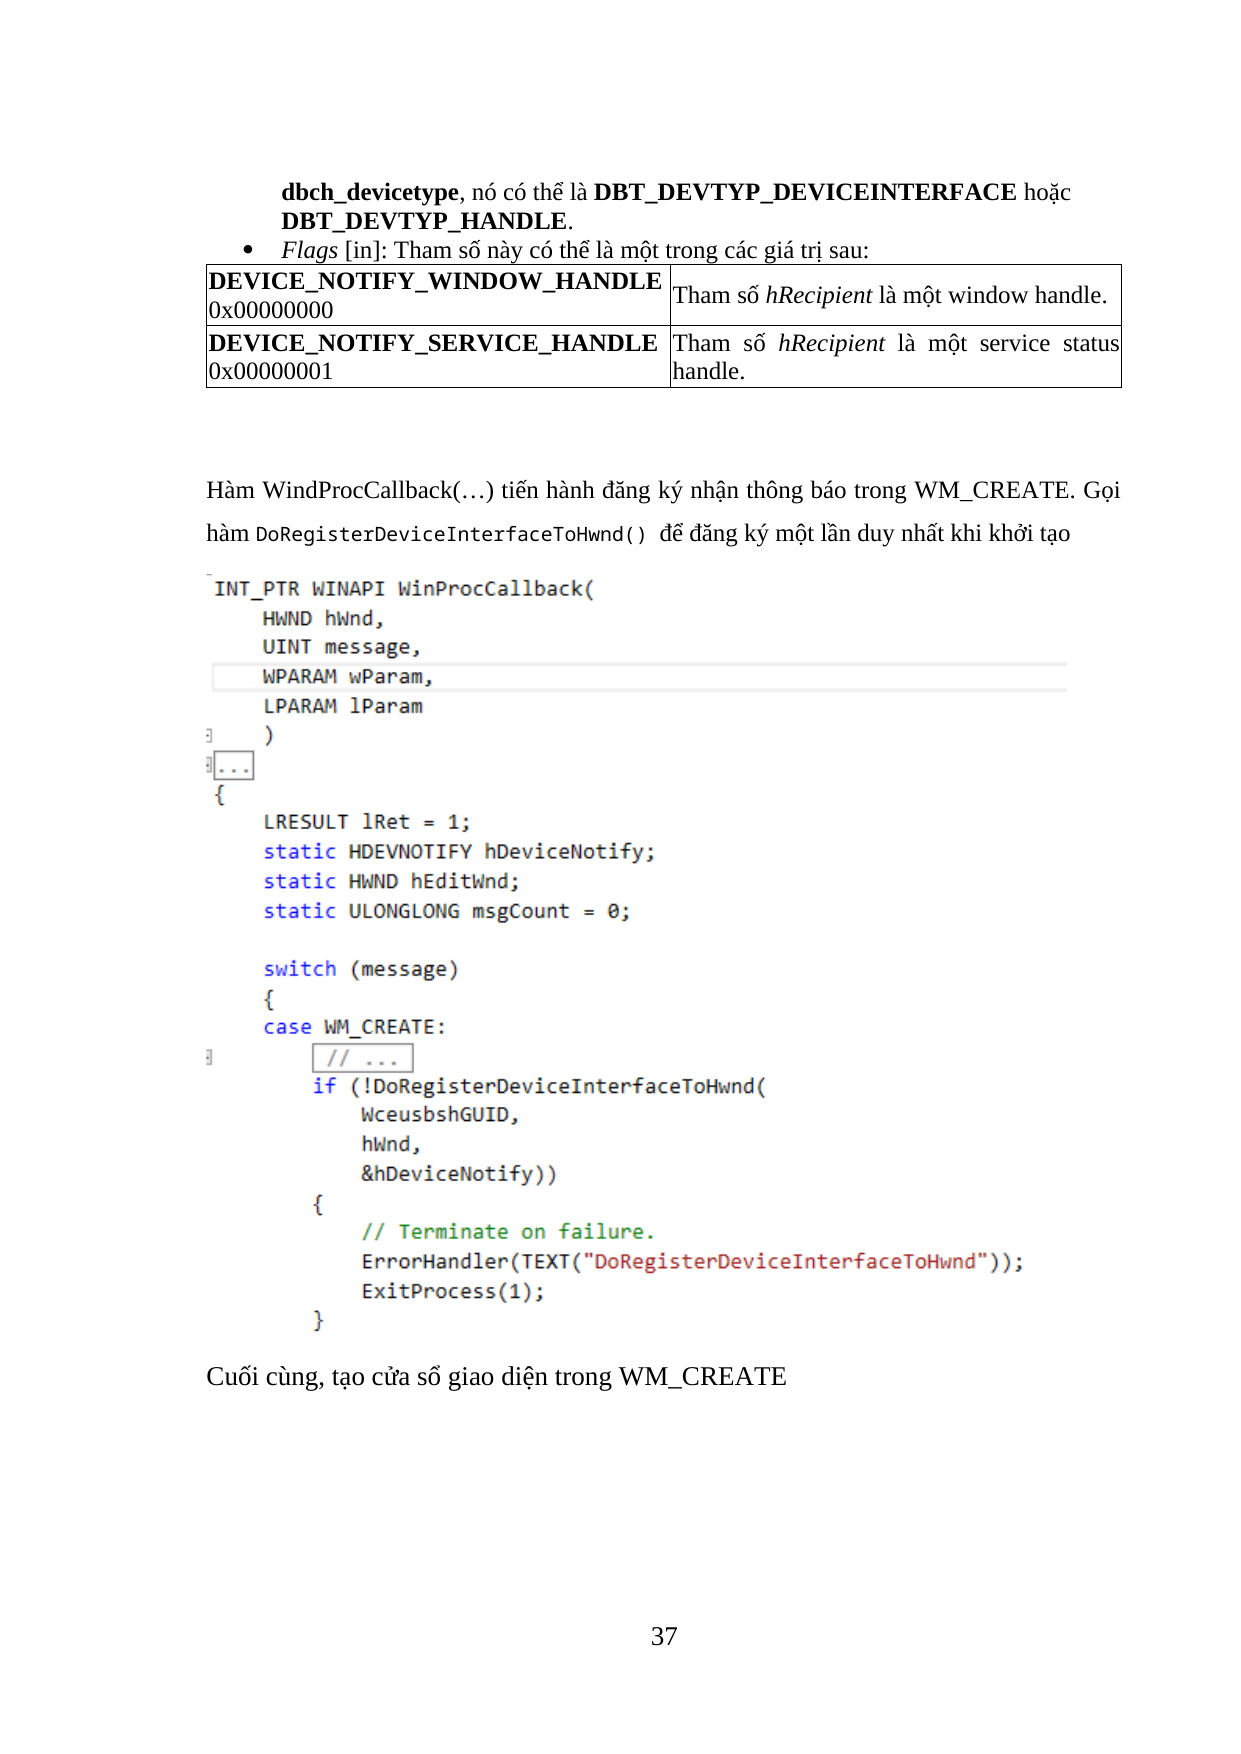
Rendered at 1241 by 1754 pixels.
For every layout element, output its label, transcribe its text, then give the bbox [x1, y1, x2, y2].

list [244, 177, 1122, 235]
table_header DEVICE_NOTIFY_WINDOW_HANDLE 0x00000000 [207, 265, 670, 325]
table_header Tham số hRecipient là một window handle. [671, 265, 1121, 325]
table_cell Tham số hRecipient là một service status handle. [671, 326, 1121, 387]
table_cell DEVICE_NOTIFY_SERVICE_HANDLE 0x00000001 [207, 326, 670, 387]
text Hàm WindProcCallback(…) tiến hành đăng ký nhận thông báo trong WM_CREATE. Gọi hàm DoRegisterDeviceInterfaceToHwnd() để đăng ký một lần duy nhất khi khởi tạo [206, 475, 1122, 547]
list Flags [in]: Tham số này có thể là một trong các giá trị sau: [244, 235, 1122, 263]
text Cuối cùng, tạo cửa sổ giao diện trong WM_CREATE [206, 1360, 1122, 1391]
picture [206, 574, 1068, 1361]
